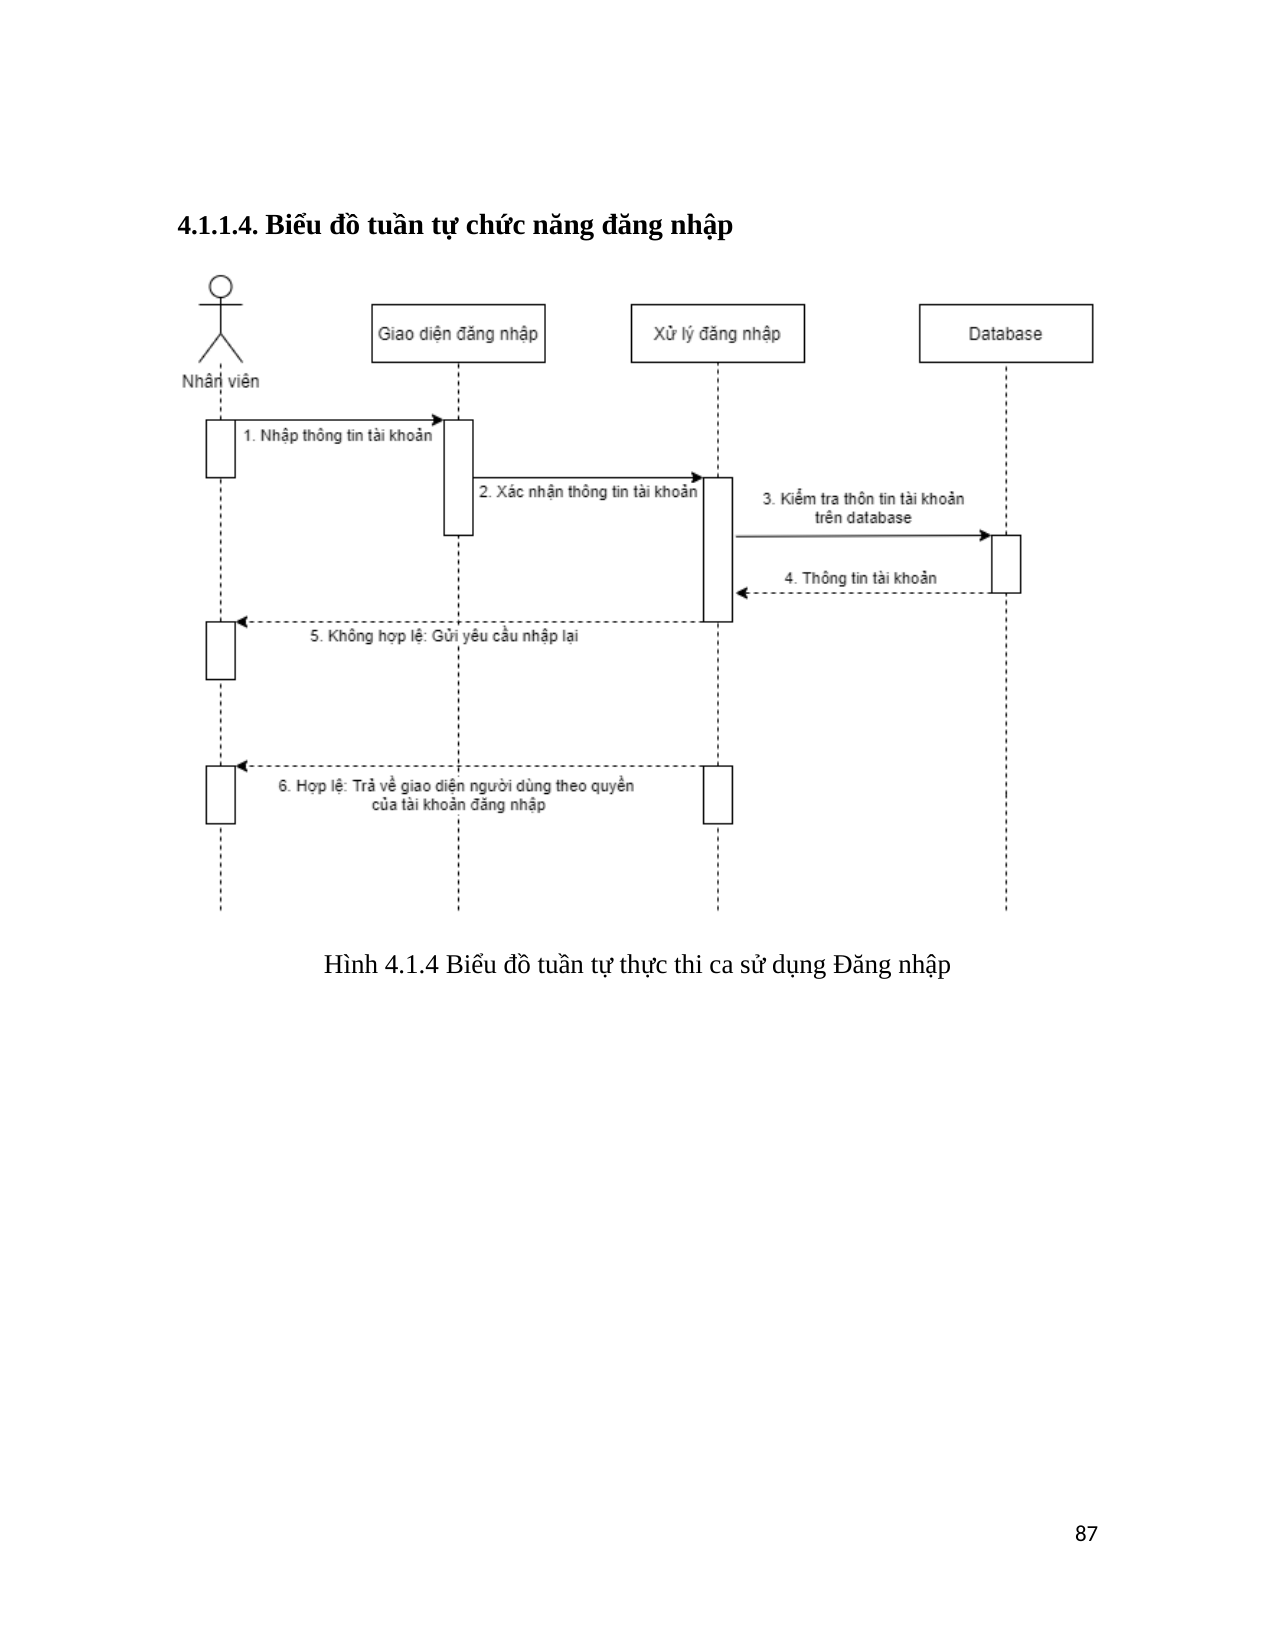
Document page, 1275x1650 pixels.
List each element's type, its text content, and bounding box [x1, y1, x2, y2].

picture [177, 271, 1098, 917]
text 4.1.1.4. Biểu đồ tuần tự chức năng đăng nhập [177, 207, 1098, 240]
text Hình 4.1.4 Biểu đồ tuần tự thực thi ca sử dụng Đăng nhập [177, 948, 1098, 979]
